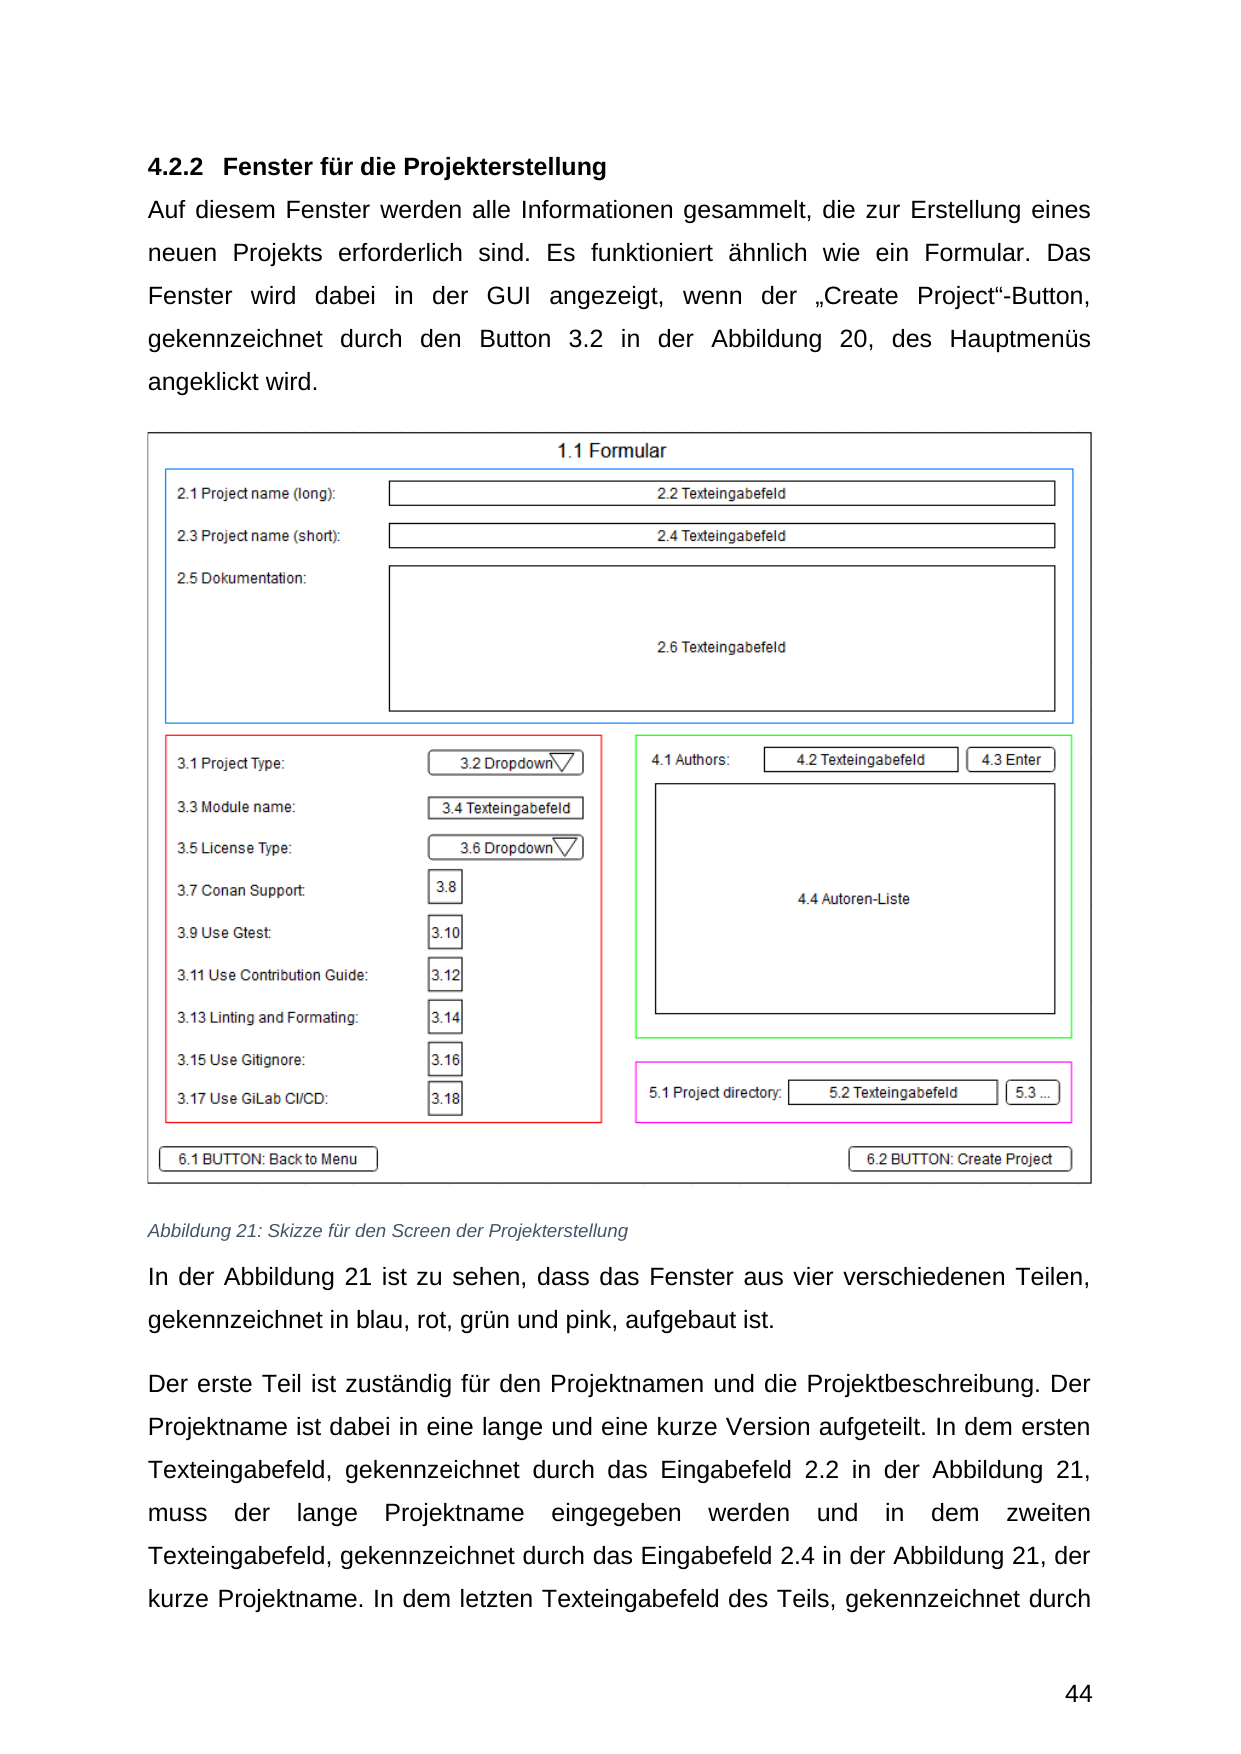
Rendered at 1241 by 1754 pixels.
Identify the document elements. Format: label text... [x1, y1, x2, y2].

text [148, 1369, 1093, 1613]
text In der Abbildung 21 ist zu sehen, dass das Fenster aus vier verschiedenen Teilen, gekennzeichnet in blau, rot, grün und pink, aufgebaut ist. [148, 1262, 1093, 1334]
picture [147, 431, 1093, 1185]
text Auf diesem Fenster werden alle Informationen gesammelt, die zur Erstellung eines neuen Projekts erforderlich sind. Es funktioniert ähnlich wie ein Formular. Das Fenster wird dabei in der GUI angezeigt, wenn der „Create Project“-Button, gekennzeichnet durch den Button 3.2 in der Abbildung 20, des Hauptmenüs angeklickt wird. [148, 195, 1093, 396]
subtitle Fenster für die Projekterstellung [148, 152, 1093, 181]
